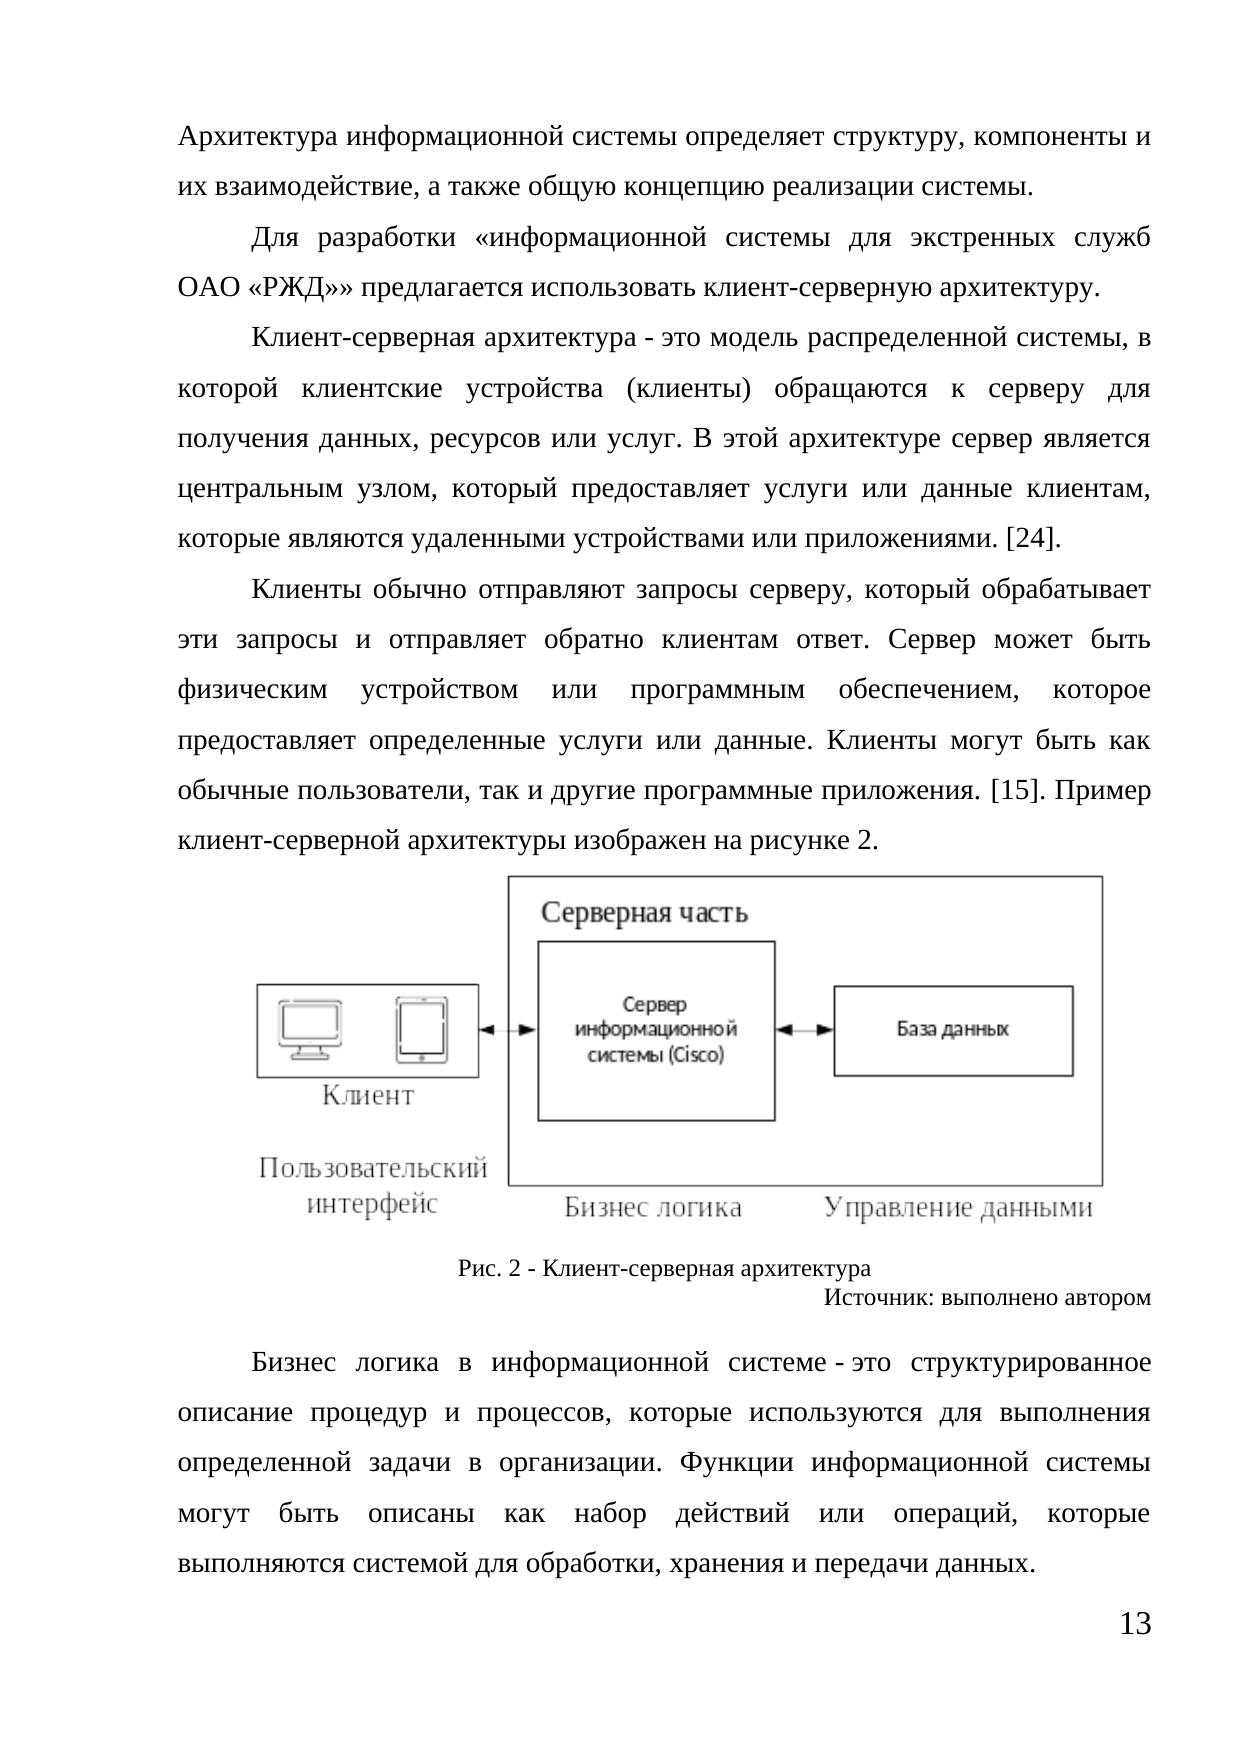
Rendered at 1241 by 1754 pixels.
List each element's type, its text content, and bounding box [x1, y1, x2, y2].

text Рис. 2 - Клиент-серверная архитектура [177, 1253, 1152, 1282]
text Для разработки «информационной системы для экстренных служб ОАО «РЖД»» предлагается использовать клиент-серверную архитектуру. [177, 219, 1152, 303]
text Бизнес логика в информационной системе - это структурированное описание процедур и процессов, которые используются для выполнения определенной задачи в организации. Функции информационной системы могут быть описаны как набор действий или операций, которые выполняются системой для обработки, хранения и передачи данных. [177, 1344, 1152, 1579]
text Клиент-серверная архитектура - это модель распределенной системы, в которой клиентские устройства (клиенты) обращаются к серверу для получения данных, ресурсов или услуг. В этой архитектуре сервер является центральным узлом, который предоставляет услуги или данные клиентам, которые являются удаленными устройствами или приложениями. [24]. [177, 319, 1152, 554]
text Источник: выполнено автором [177, 1282, 1152, 1310]
text Клиенты обычно отправляют запросы серверу, который обрабатывает эти запросы и отправляет обратно клиентам ответ. Сервер может быть физическим устройством или программным обеспечением, которое предоставляет определенные услуги или данные. Клиенты могут быть как обычные пользователи, так и другие программные приложения. [15]. Пример клиент-серверной архитектуры изображен на рисунке 2. [177, 571, 1152, 856]
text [177, 118, 1152, 202]
